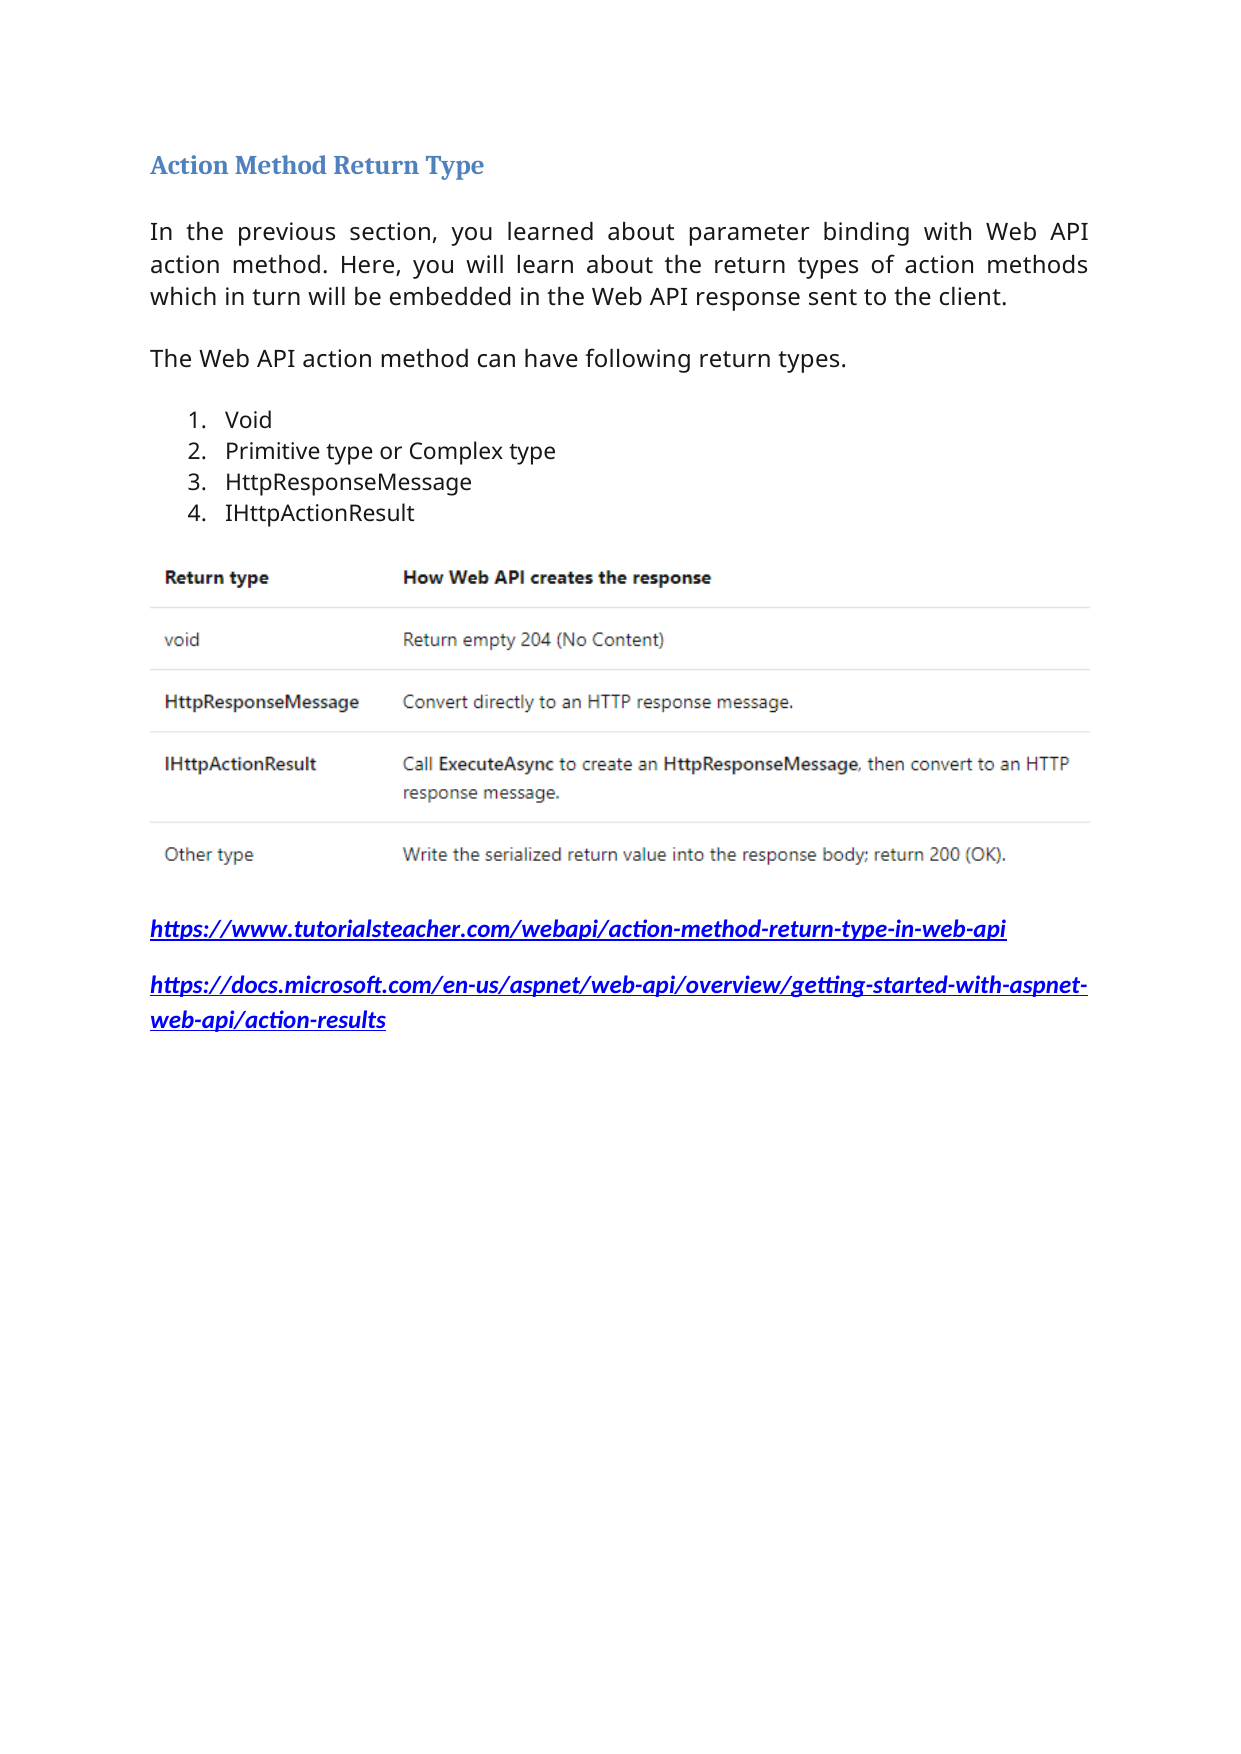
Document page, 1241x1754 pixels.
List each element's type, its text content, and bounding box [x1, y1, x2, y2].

list Primitive type or Complex type [187, 435, 1090, 466]
list Void [187, 404, 1090, 435]
text In the previous section, you learned about parameter binding with Web API action method. Here, you will learn about the return types of action methods which in turn will be embedded in the Web API response sent to the client. [150, 215, 1090, 313]
text https://docs.microsoft.com/en-us/aspnet/web-api/overview/getting-started-with-aspnet-web-api/action-results [150, 969, 1090, 1034]
list IHttpActionResult [187, 497, 1090, 529]
text The Web API action method can have following return types. [150, 342, 1090, 374]
subtitle Action Method Return Type [150, 150, 1090, 181]
list HttpResponseMessage [187, 466, 1090, 497]
text https://www.tutorialsteacher.com/webapi/action-method-return-type-in-web-api [150, 913, 1090, 943]
picture [150, 557, 1091, 888]
